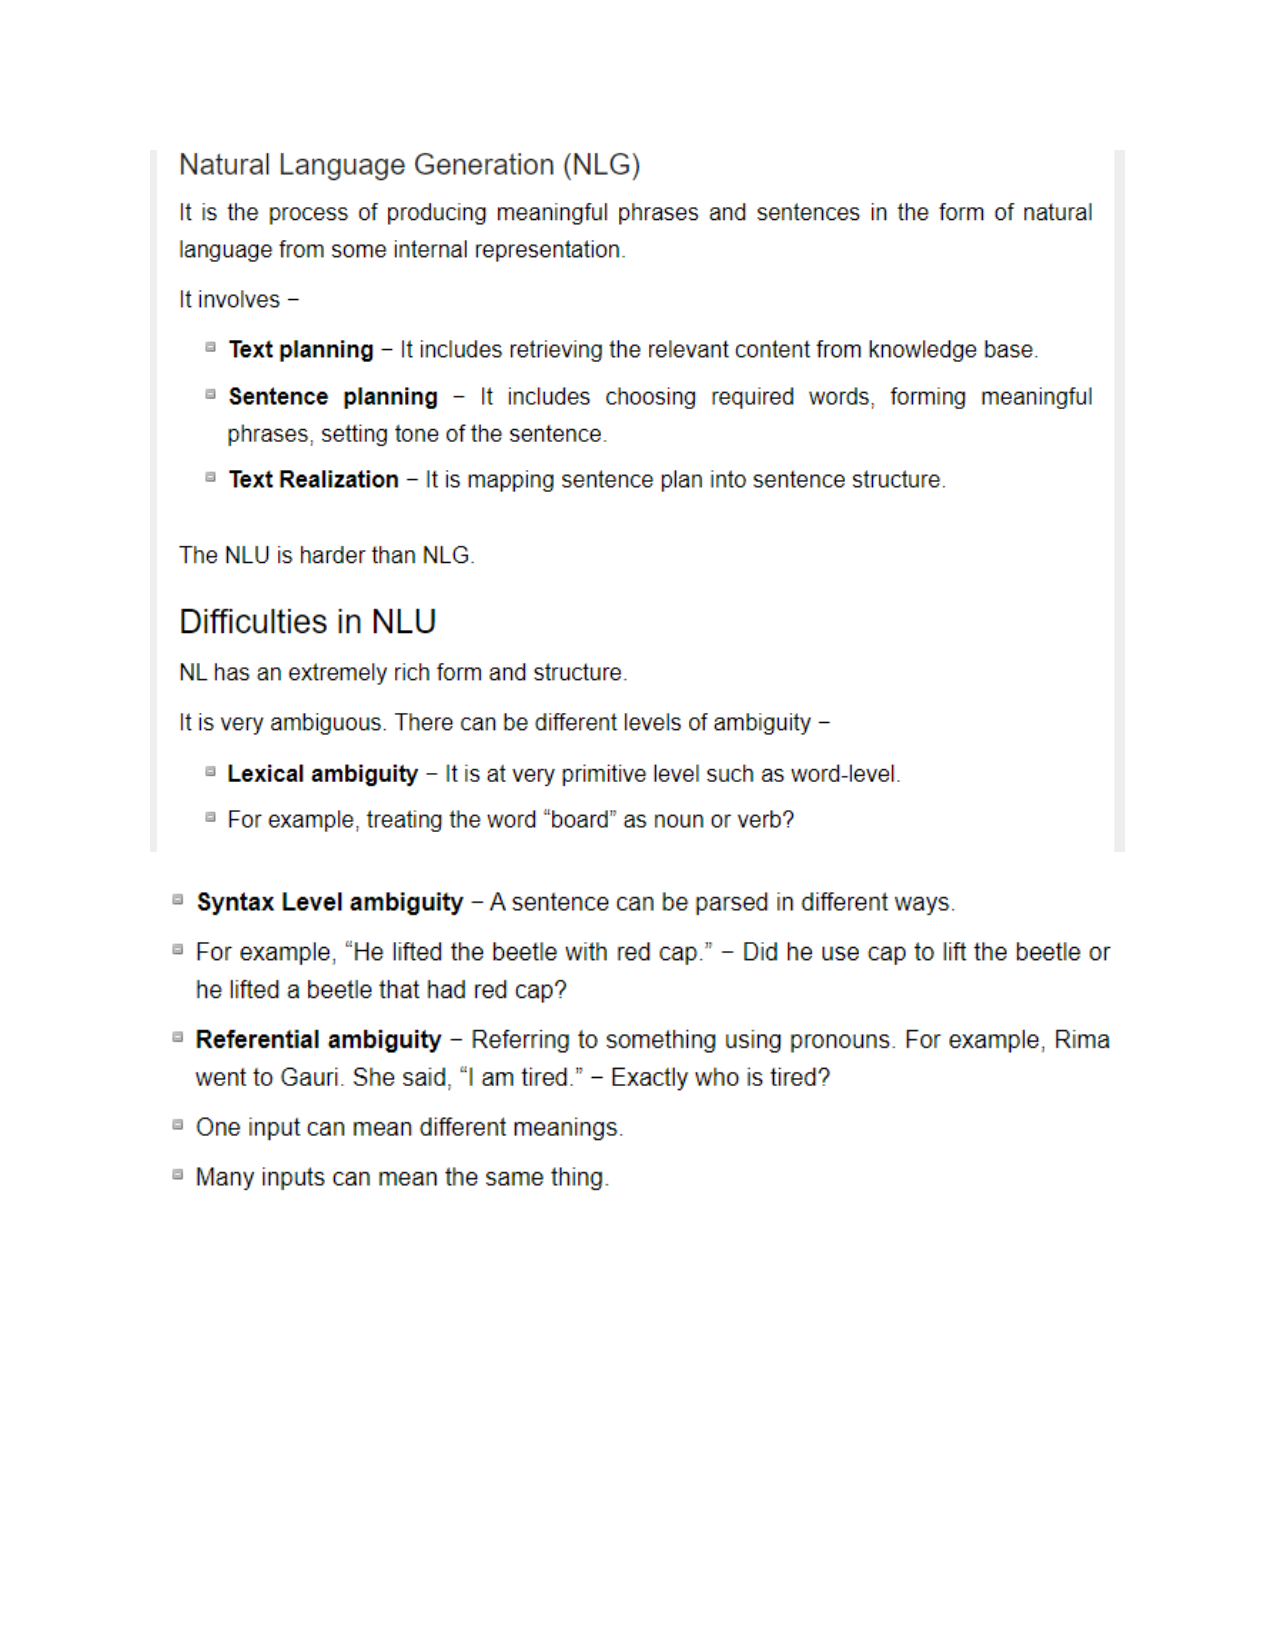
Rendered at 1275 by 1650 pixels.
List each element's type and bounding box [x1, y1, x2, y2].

picture [150, 150, 1125, 852]
picture [150, 876, 1125, 1219]
